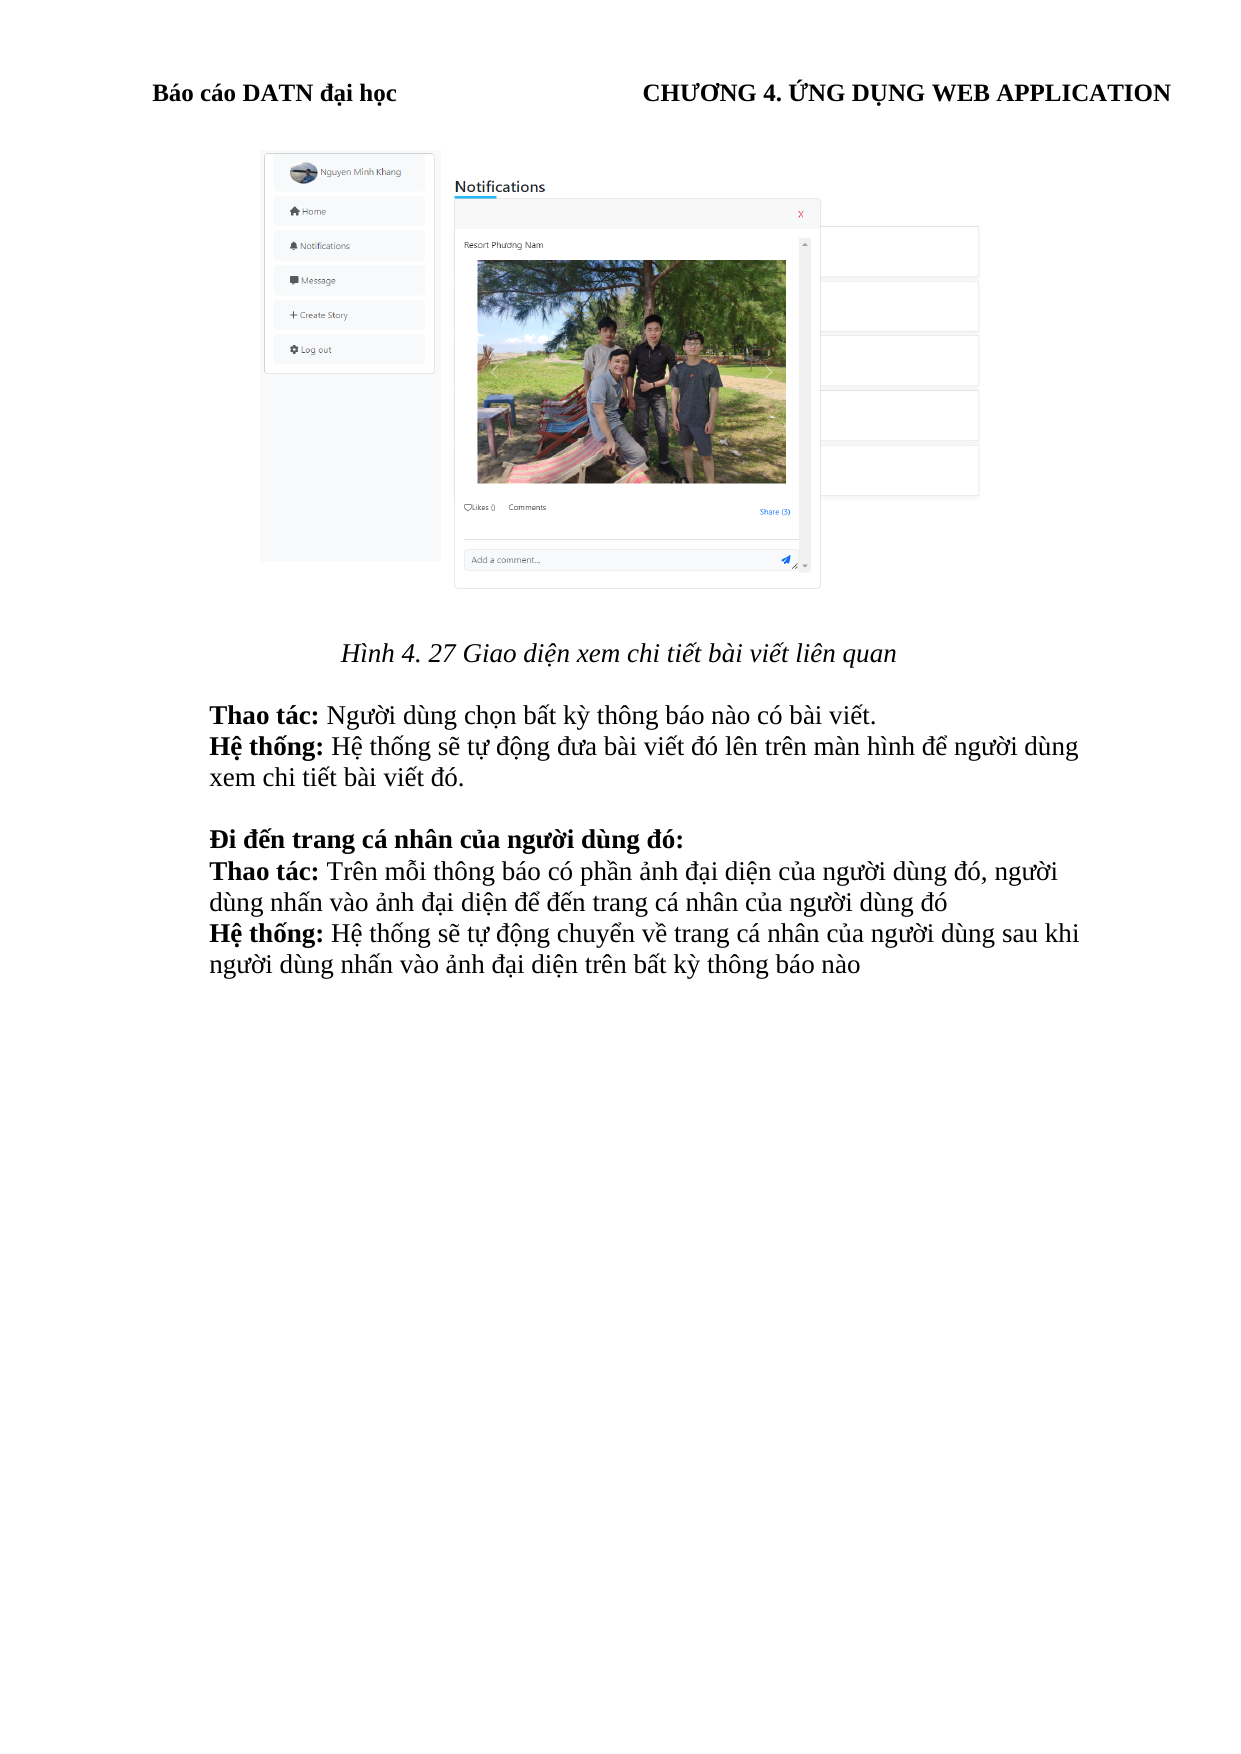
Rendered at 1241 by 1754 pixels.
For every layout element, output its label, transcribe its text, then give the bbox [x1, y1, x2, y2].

text Thao tác: Trên mỗi thông báo có phần ảnh đại diện của người dùng đó, người dùng nhấn vào ảnh đại diện để đến trang cá nhân của người dùng đó [209, 855, 1090, 917]
text Hình 4. 27 Giao diện xem chi tiết bài viết liên quan [150, 637, 1090, 668]
text Đi đến trang cá nhân của người dùng đó: [209, 823, 1090, 855]
text Hệ thống: Hệ thống sẽ tự động đưa bài viết đó lên trên màn hình để người dùng xem chi tiết bài viết đó. [209, 730, 1090, 792]
text Hệ thống: Hệ thống sẽ tự động chuyển về trang cá nhân của người dùng sau khi người dùng nhấn vào ảnh đại diện trên bất kỳ thông báo nào [209, 917, 1090, 979]
picture [260, 150, 981, 628]
text Thao tác: Người dùng chọn bất kỳ thông báo nào có bài viết. [209, 699, 1090, 730]
